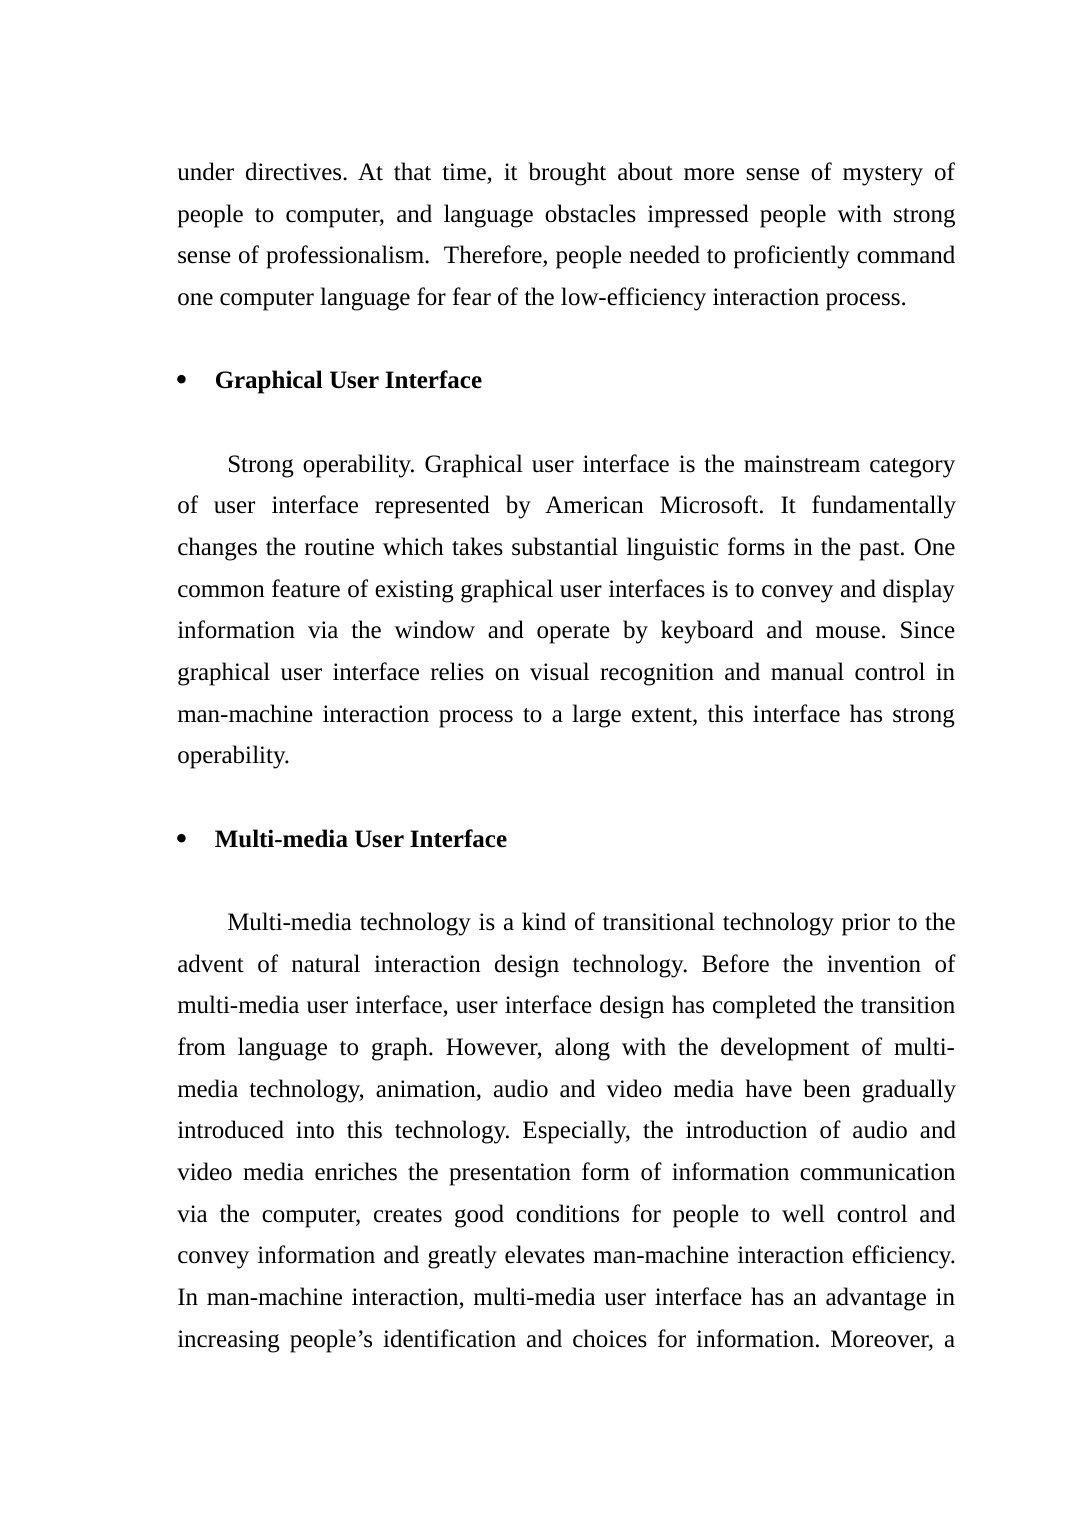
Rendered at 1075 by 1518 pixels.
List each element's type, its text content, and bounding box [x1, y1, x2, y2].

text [177, 147, 956, 314]
text Strong operability. Graphical user interface is the mainstream category of user interface represented by American Microsoft. It fundamentally changes the routine which takes substantial linguistic forms in the past. One common feature of existing graphical user interfaces is to convey and display information via the window and operate by keyboard and mouse. Since graphical user interface relies on visual recognition and manual control in man-machine interaction process to a large extent, this interface has strong operability. [177, 439, 956, 772]
list Multi-media User Interface [177, 814, 956, 855]
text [177, 897, 956, 1355]
list Graphical User Interface [177, 355, 956, 397]
